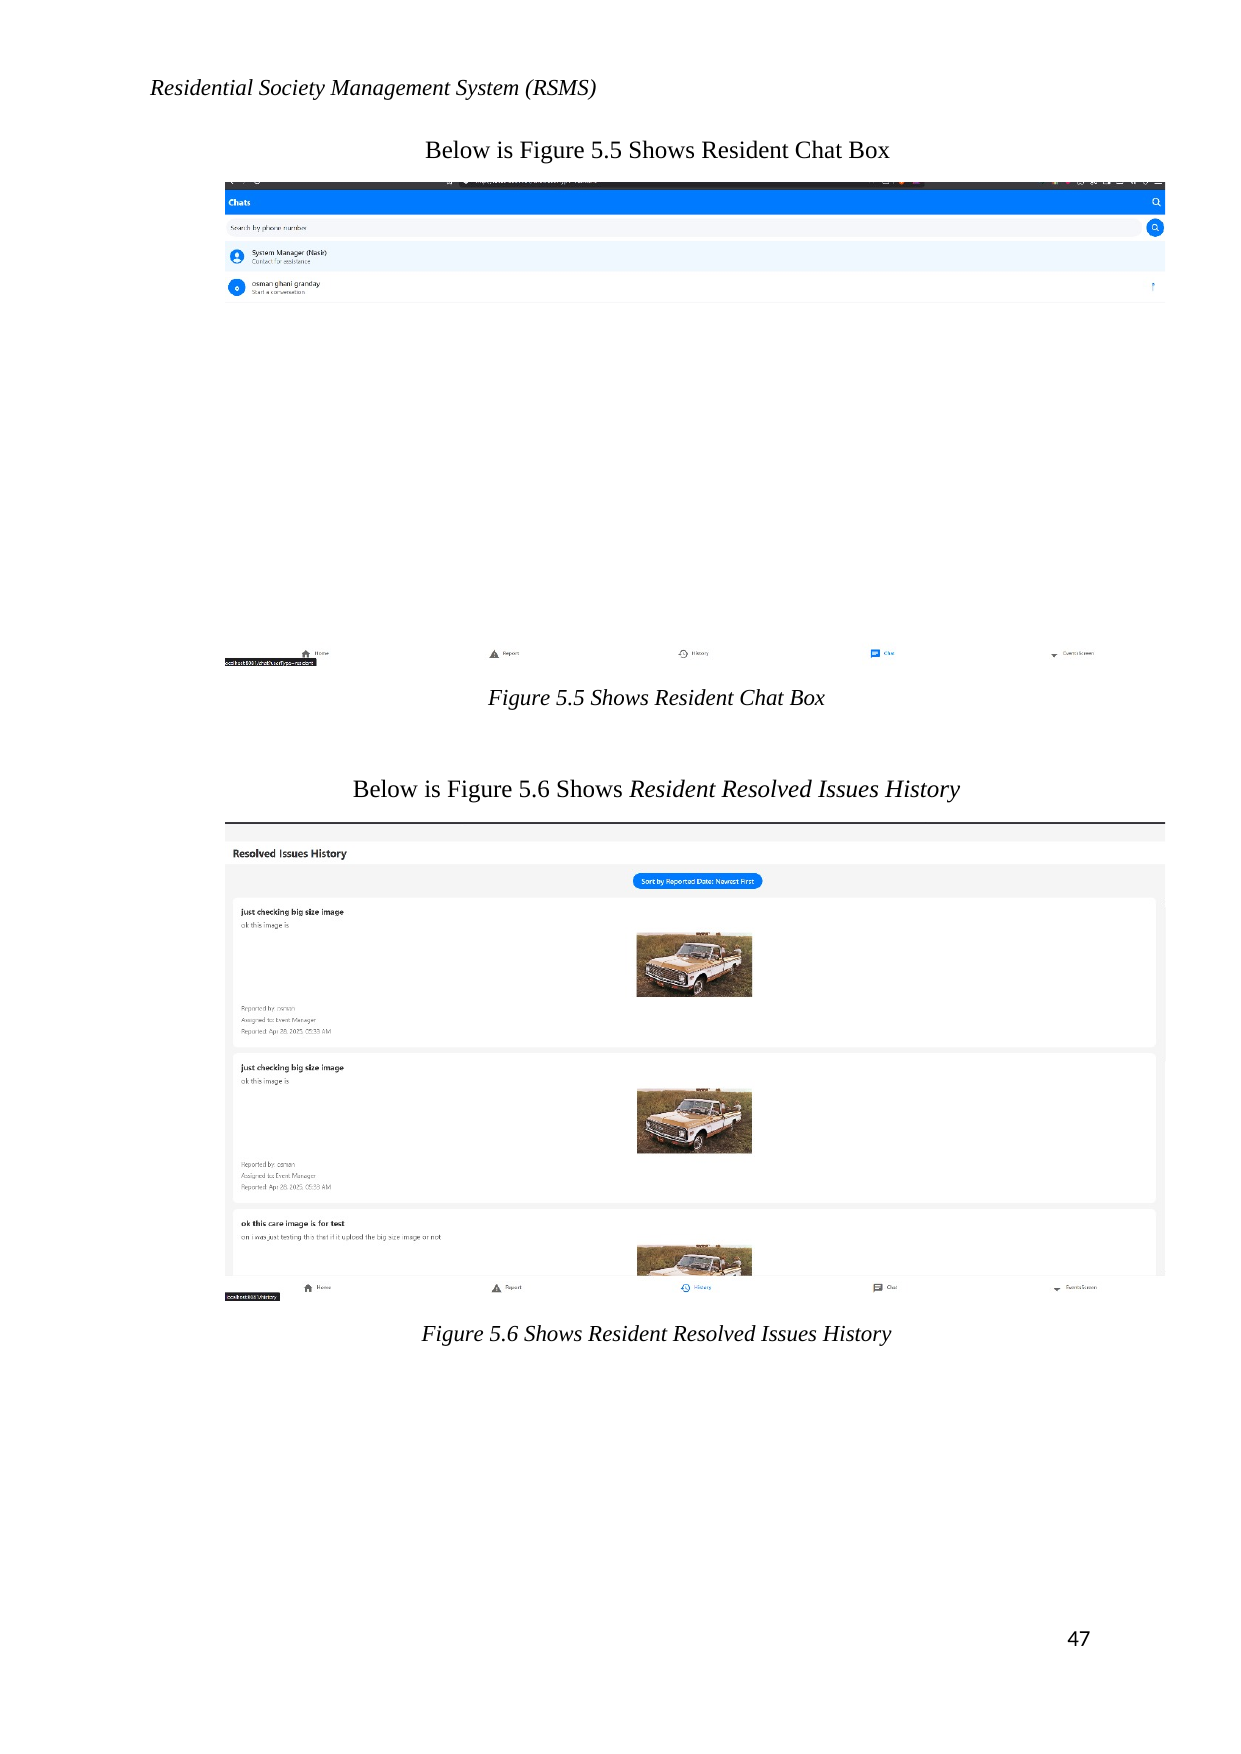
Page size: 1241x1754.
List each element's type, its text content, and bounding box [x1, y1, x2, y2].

text Below is Figure 5.6 Shows Resident Resolved Issues History [225, 774, 1090, 803]
text Figure 5.6 Shows Resident Resolved Issues History [225, 1320, 1090, 1346]
text Below is Figure 5.5 Shows Resident Chat Box [225, 135, 1090, 164]
text Figure 5.5 Shows Resident Chat Box [225, 684, 1090, 711]
picture [225, 822, 1166, 1301]
picture [225, 182, 1166, 666]
